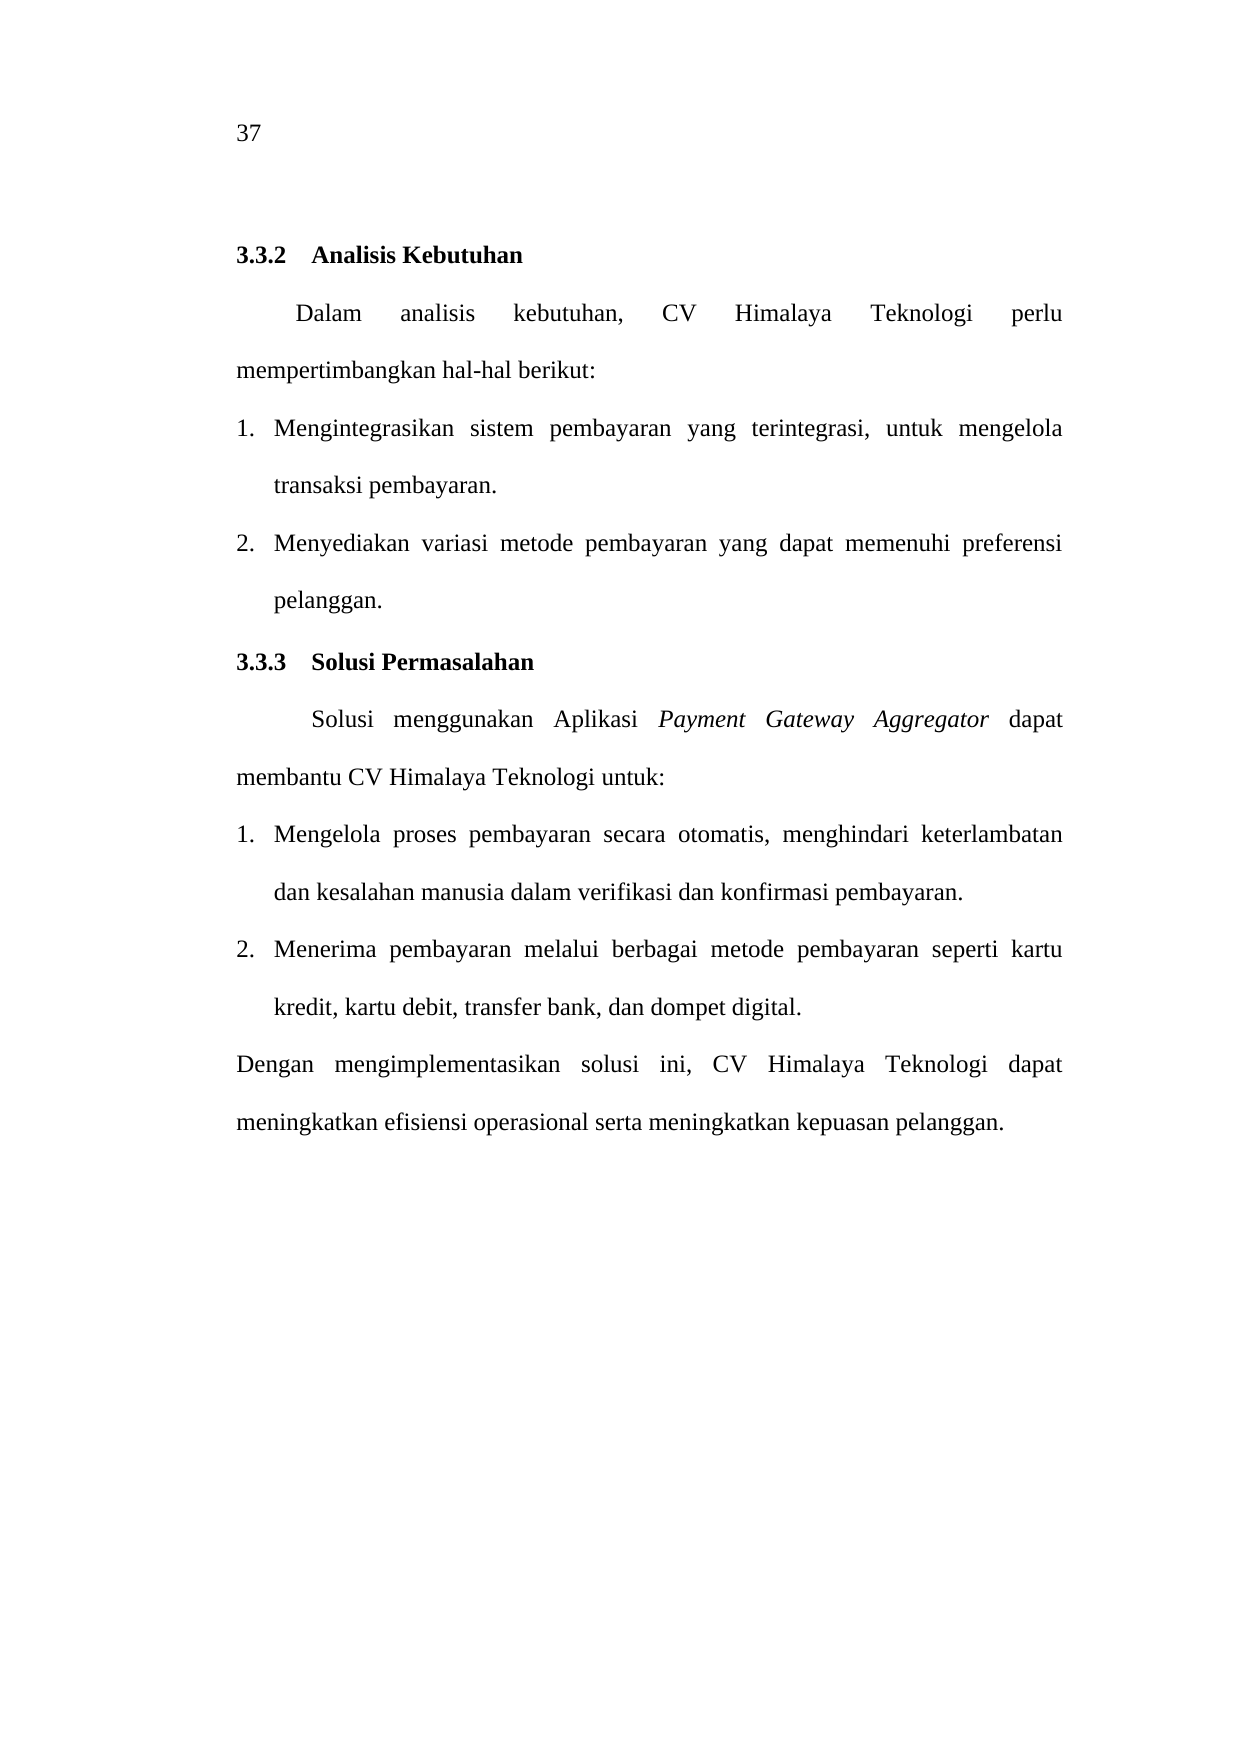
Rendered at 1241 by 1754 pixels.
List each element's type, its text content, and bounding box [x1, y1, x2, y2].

list Menyediakan variasi metode pembayaran yang dapat memenuhi preferensi pelanggan. [236, 528, 1063, 614]
subtitle Solusi Permasalahan [236, 647, 1063, 676]
text Dalam analisis kebutuhan, CV Himalaya Teknologi perlu mempertimbangkan hal-hal berikut: [236, 298, 1063, 384]
list Menerima pembayaran melalui berbagai metode pembayaran seperti kartu kredit, kartu debit, transfer bank, dan dompet digital. [236, 934, 1063, 1021]
text Solusi menggunakan Aplikasi Payment Gateway Aggregator dapat membantu CV Himalaya Teknologi untuk: [236, 704, 1063, 791]
subtitle Analisis Kebutuhan [236, 240, 1063, 269]
text Dengan mengimplementasikan solusi ini, CV Himalaya Teknologi dapat meningkatkan efisiensi operasional serta meningkatkan kepuasan pelanggan. [236, 1049, 1063, 1136]
list Mengintegrasikan sistem pembayaran yang terintegrasi, untuk mengelola transaksi pembayaran. [236, 413, 1063, 499]
list Mengelola proses pembayaran secara otomatis, menghindari keterlambatan dan kesalahan manusia dalam verifikasi dan konfirmasi pembayaran. [236, 819, 1063, 906]
